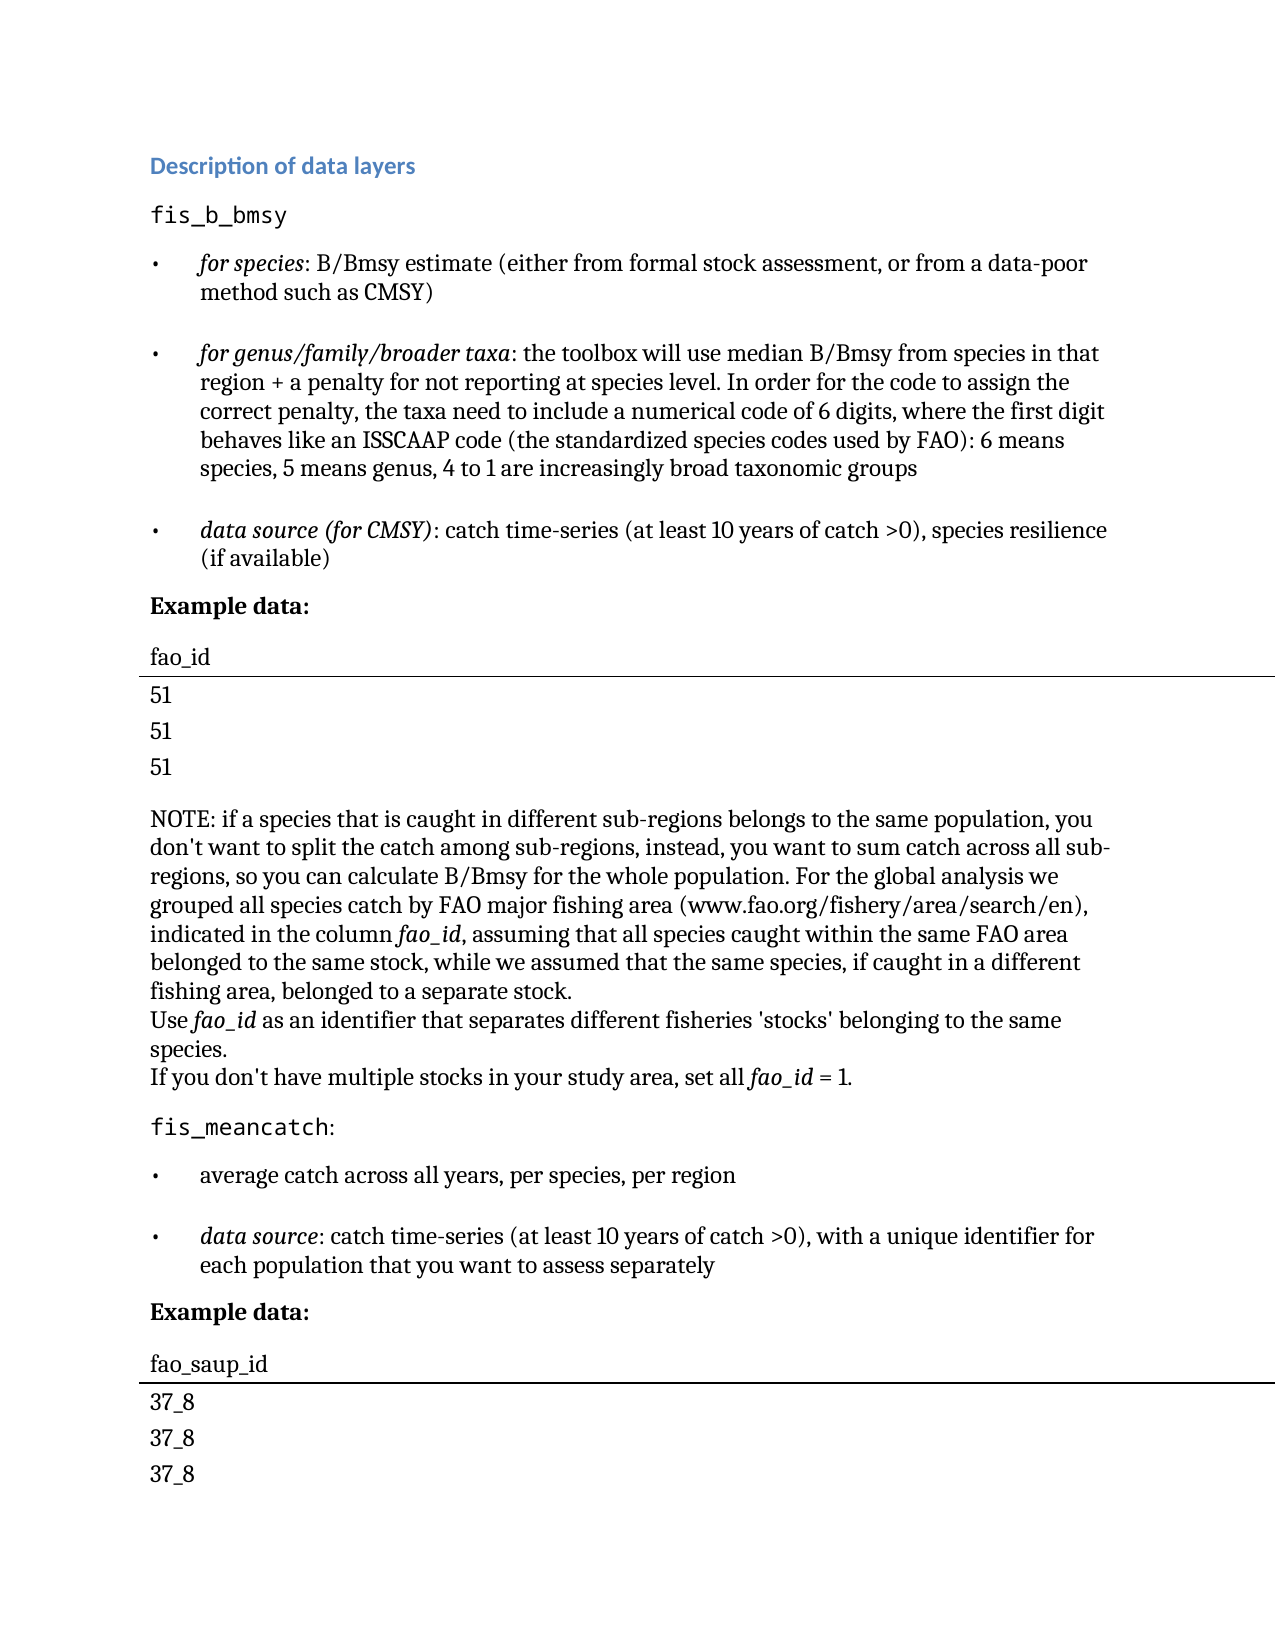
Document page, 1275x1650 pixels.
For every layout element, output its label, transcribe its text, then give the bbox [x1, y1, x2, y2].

table_cell 37_8 [139, 1384, 1275, 1420]
text Example data: [150, 1298, 1125, 1327]
text fis_b_bmsy [150, 199, 1125, 231]
text fis_meancatch: [150, 1111, 1125, 1142]
table_cell 51 [139, 713, 1275, 749]
table_cell 37_8 [139, 1420, 1275, 1456]
list for species: B/Bmsy estimate (either from formal stock assessment, or from a data-poor method such as CMSY) [150, 249, 1125, 336]
table_cell 51 [139, 677, 1275, 713]
table_cell 37_8 [139, 1456, 1275, 1492]
table_header fao_id [139, 639, 1275, 676]
text NOTE: if a species that is caught in different sub-regions belongs to the same population, you don't want to split the catch among sub-regions, instead, you want to sum catch across all sub-regions, so you can calculate B/Bmsy for the whole population. For the global analysis we grouped all species catch by FAO major fishing area (www.fao.org/fishery/area/search/en), indicated in the column fao_id, assuming that all species caught within the same FAO area belonged to the same stock, while we assumed that the same species, if caught in a different fishing area, belonged to a separate stock. Use fao_id as an identifier that separates different fisheries 'stocks' belonging to the same species. If you don't have multiple stocks in your study area, set all fao_id = 1. [150, 804, 1125, 1092]
list average catch across all years, per species, per region [150, 1161, 1125, 1218]
text Example data: [150, 592, 1125, 621]
list data source: catch time-series (at least 10 years of catch >0), with a unique identifier for each population that you want to assess separately [150, 1222, 1125, 1279]
table_header fao_saup_id [139, 1346, 1275, 1382]
table_cell 51 [139, 750, 1275, 786]
subtitle Description of data layers [150, 150, 1125, 181]
list for genus/family/broader taxa: the toolbox will use median B/Bmsy from species in that region + a penalty for not reporting at species level. In order for the code to assign the correct penalty, the taxa need to include a numerical code of 6 digits, where the first digit behaves like an ISSCAAP code (the standardized species codes used by FAO): 6 means species, 5 means genus, 4 to 1 are increasingly broad taxonomic groups [150, 339, 1125, 512]
list data source (for CMSY): catch time-series (at least 10 years of catch >0), species resilience (if available) [150, 516, 1125, 573]
